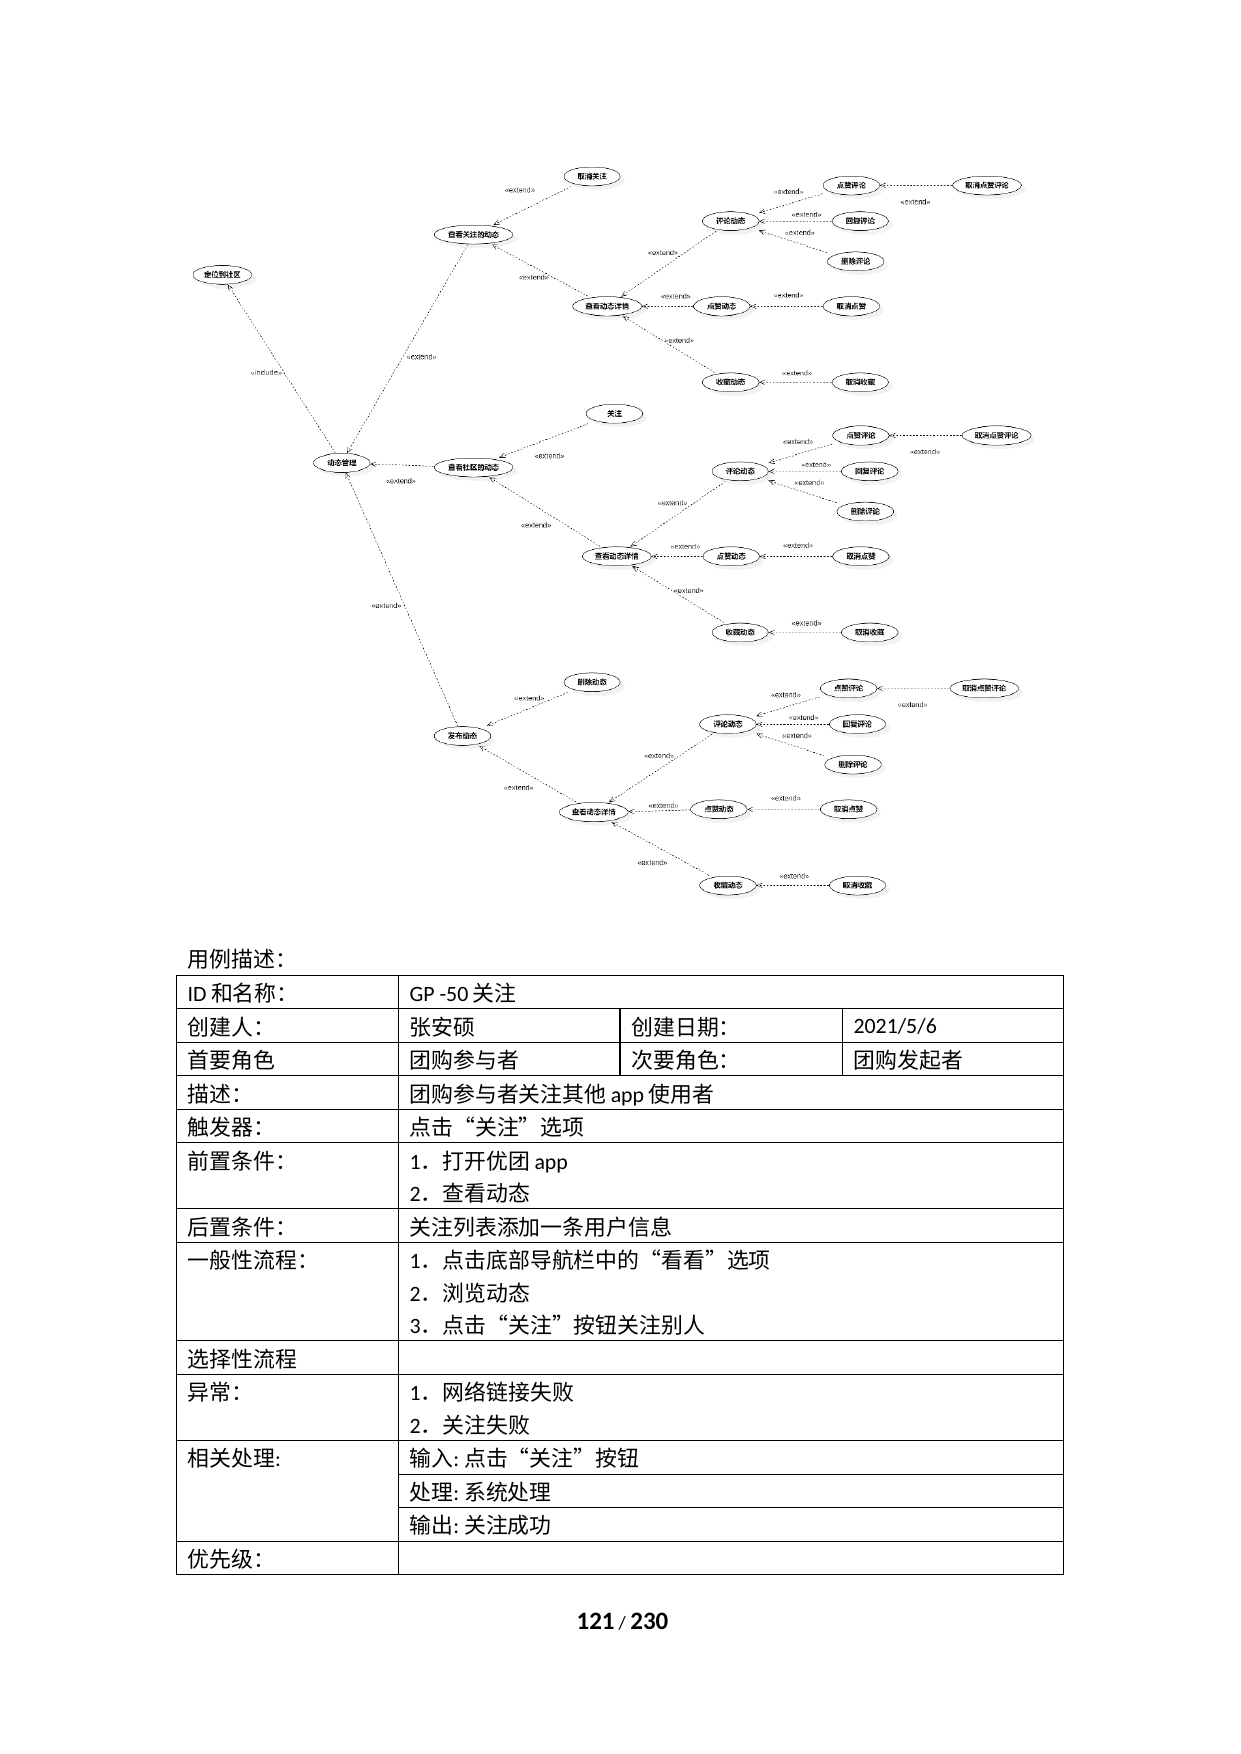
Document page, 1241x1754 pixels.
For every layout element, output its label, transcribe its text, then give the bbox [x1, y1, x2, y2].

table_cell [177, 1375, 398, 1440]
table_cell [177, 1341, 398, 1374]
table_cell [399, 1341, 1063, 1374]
picture [187, 162, 1053, 917]
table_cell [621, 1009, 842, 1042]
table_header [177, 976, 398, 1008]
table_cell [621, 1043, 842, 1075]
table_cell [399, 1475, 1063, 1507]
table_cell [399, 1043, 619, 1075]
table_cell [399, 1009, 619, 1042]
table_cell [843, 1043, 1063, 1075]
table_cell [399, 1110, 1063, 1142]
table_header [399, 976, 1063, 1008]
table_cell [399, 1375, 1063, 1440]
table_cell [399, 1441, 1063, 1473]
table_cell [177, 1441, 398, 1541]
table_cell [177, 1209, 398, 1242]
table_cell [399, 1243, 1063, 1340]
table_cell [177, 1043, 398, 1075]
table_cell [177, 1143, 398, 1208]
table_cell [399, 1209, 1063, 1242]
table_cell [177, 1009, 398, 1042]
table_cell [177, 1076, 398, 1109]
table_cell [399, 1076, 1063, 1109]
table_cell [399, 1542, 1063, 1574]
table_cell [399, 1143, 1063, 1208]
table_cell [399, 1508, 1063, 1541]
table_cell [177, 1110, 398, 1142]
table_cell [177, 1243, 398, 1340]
text 用例描述： [187, 942, 1053, 974]
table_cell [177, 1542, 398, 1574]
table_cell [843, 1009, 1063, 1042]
